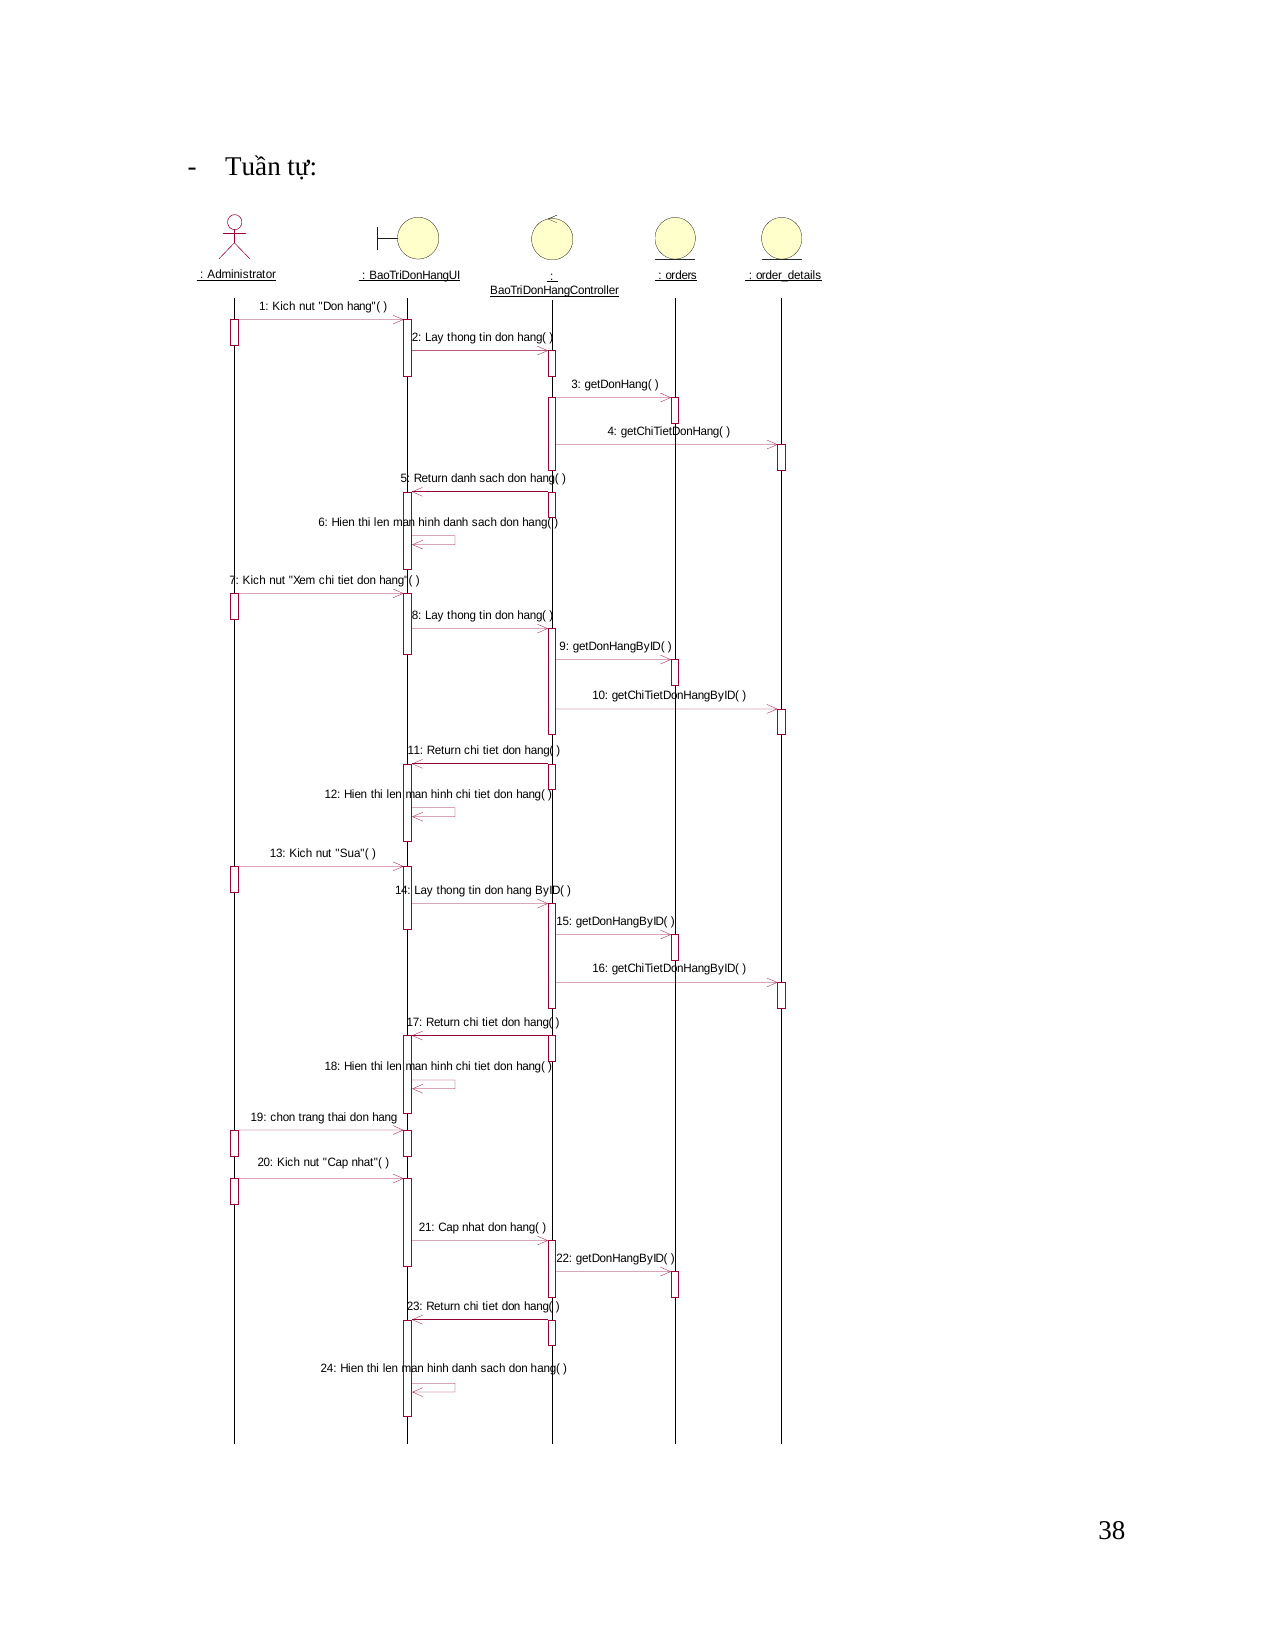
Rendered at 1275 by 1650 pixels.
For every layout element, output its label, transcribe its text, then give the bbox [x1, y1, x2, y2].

list Tuần tự: [187, 150, 1125, 181]
